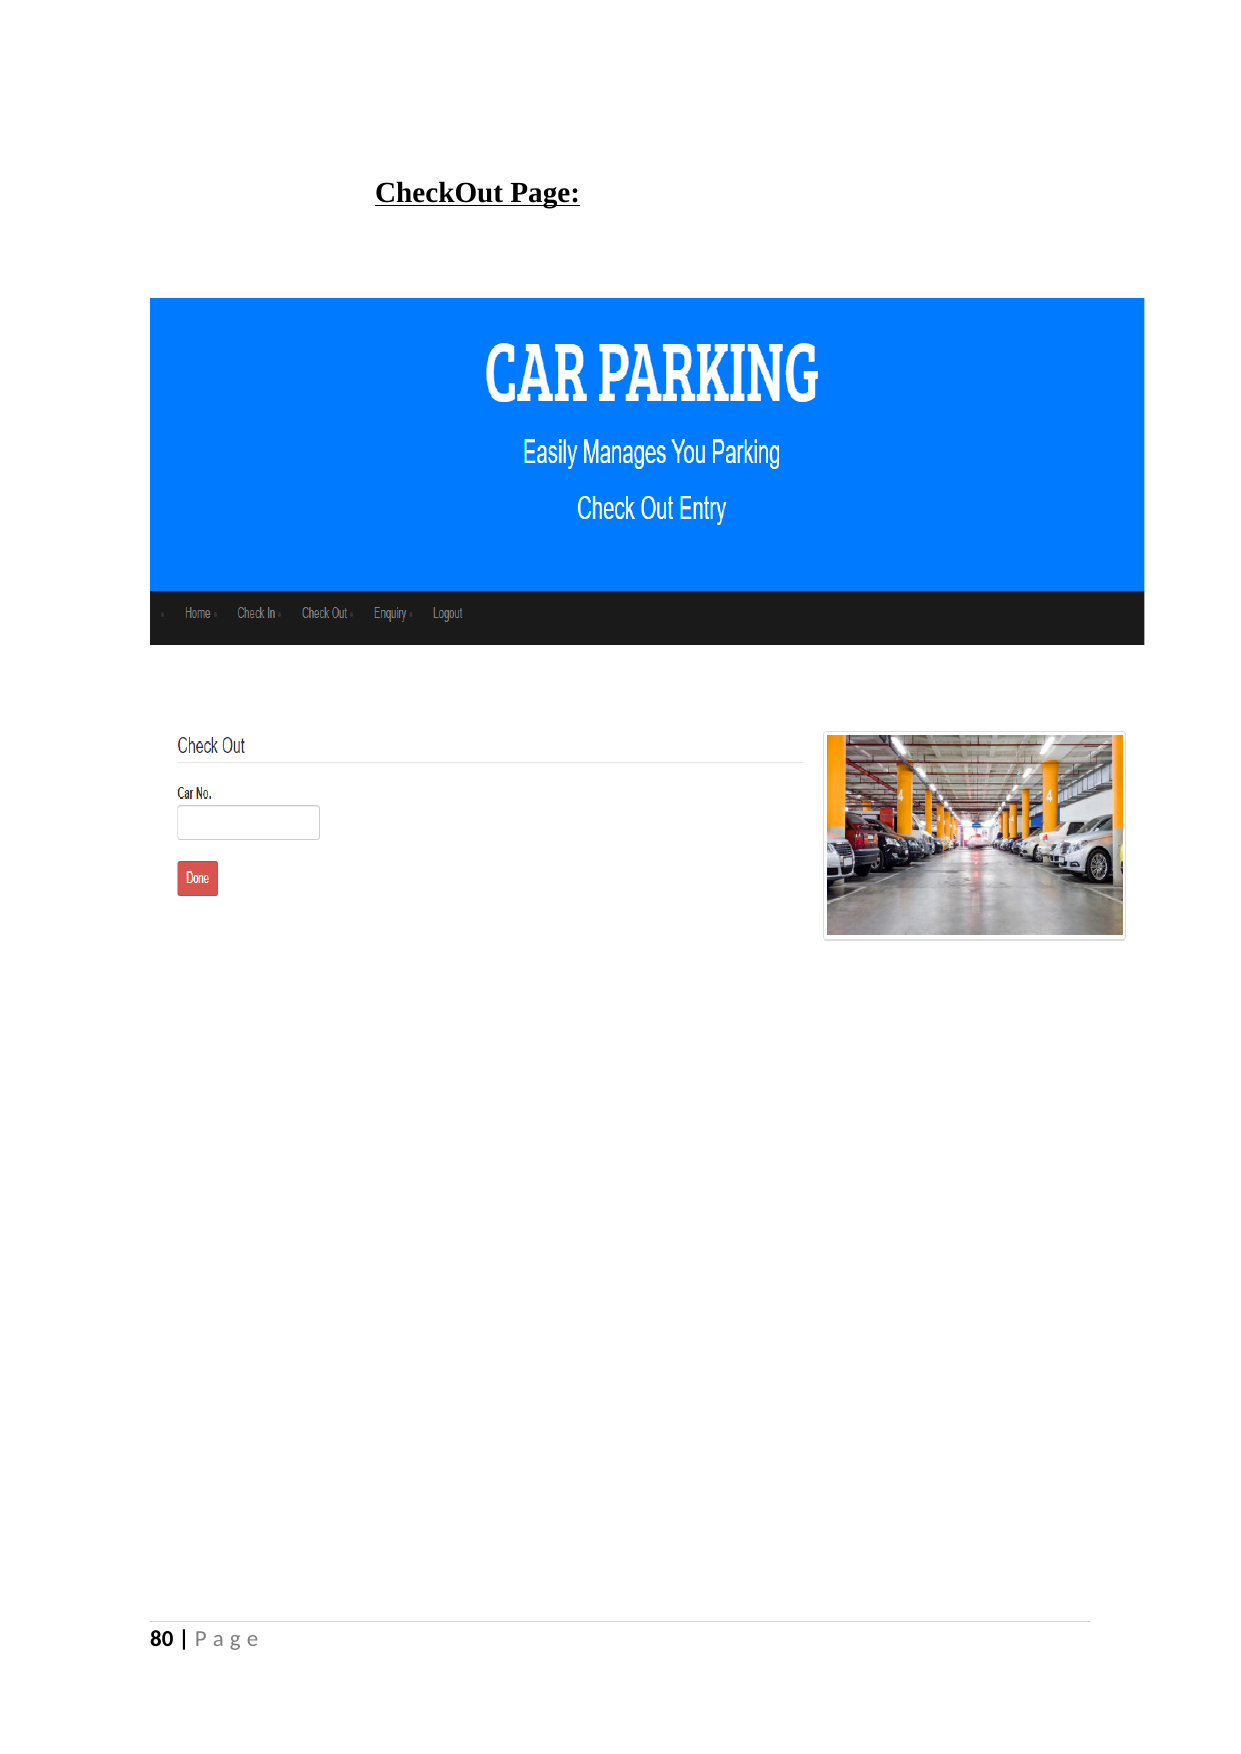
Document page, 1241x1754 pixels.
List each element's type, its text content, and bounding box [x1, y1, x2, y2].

text CheckOut Page: [300, 176, 1090, 209]
picture [150, 298, 1145, 990]
